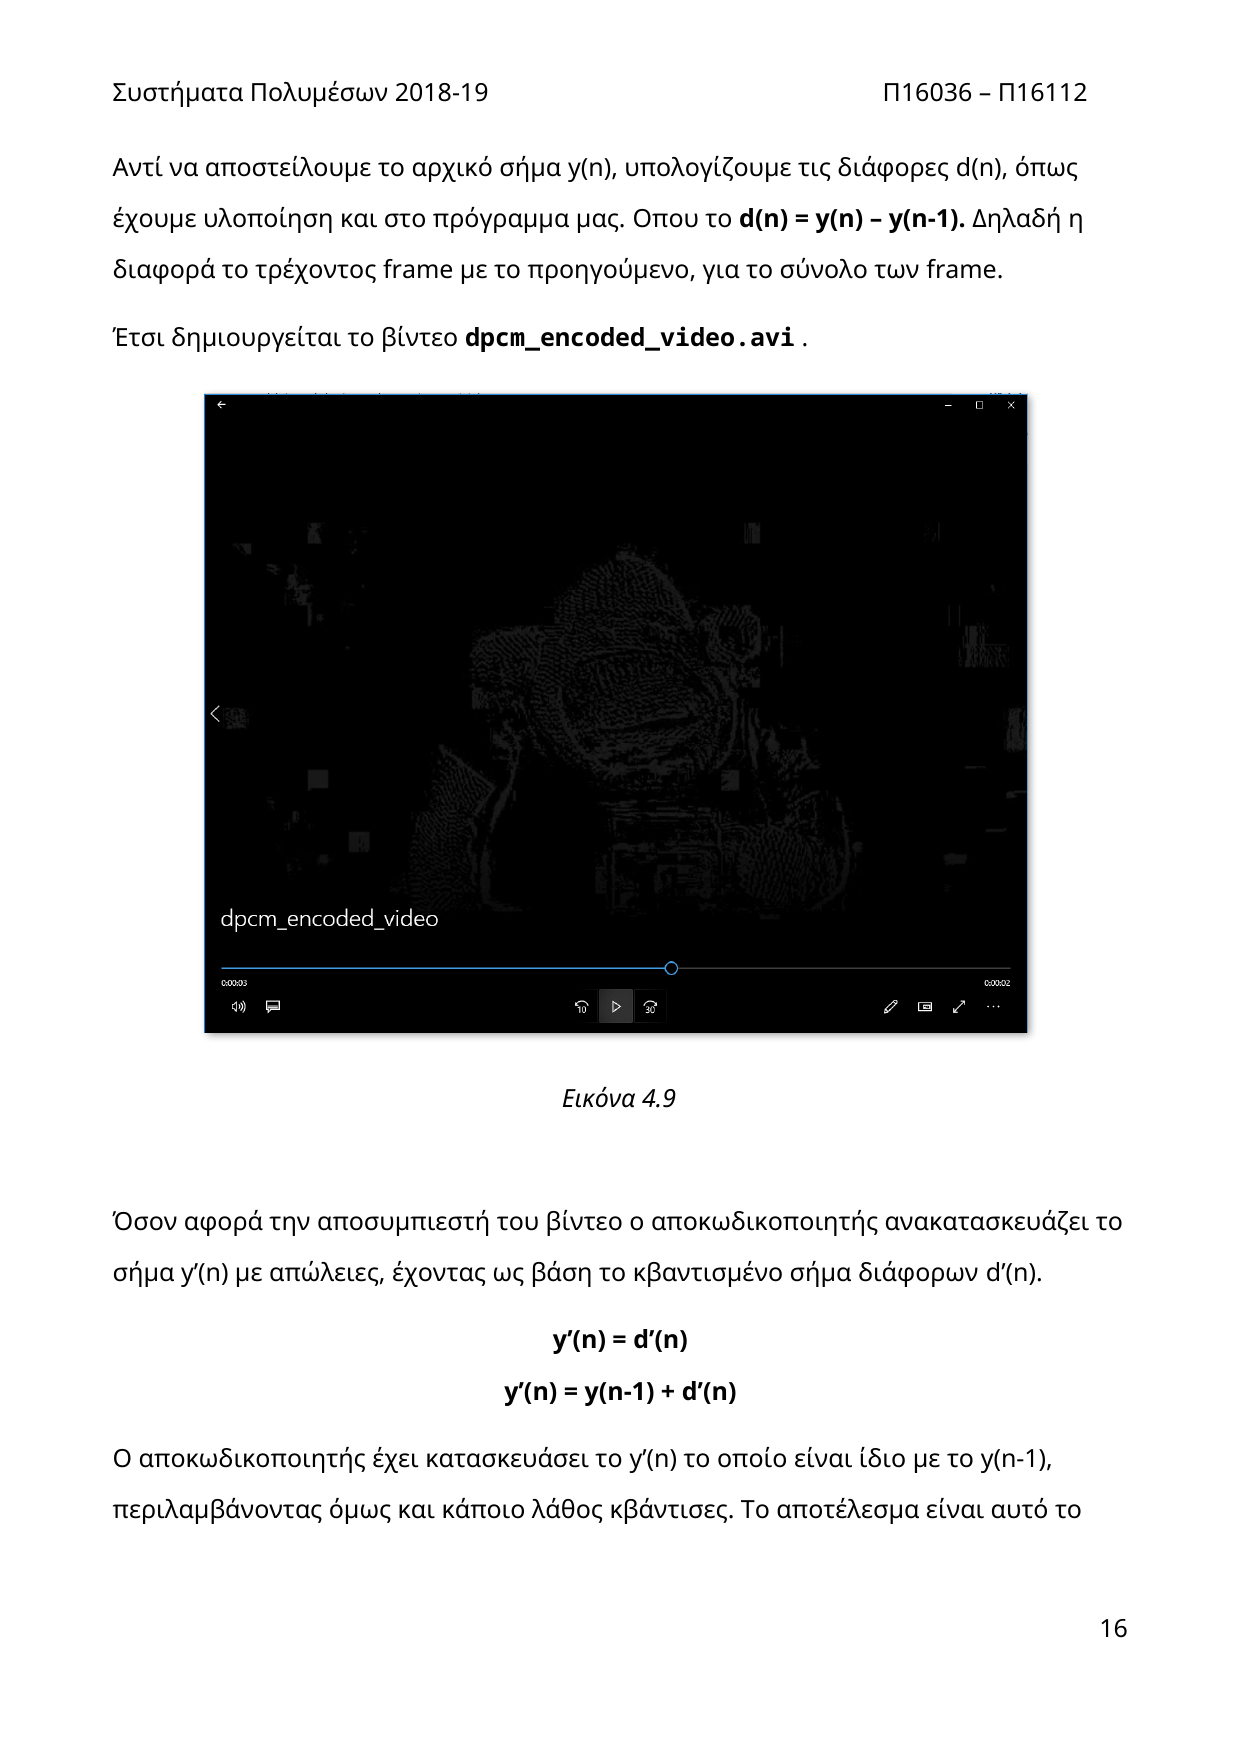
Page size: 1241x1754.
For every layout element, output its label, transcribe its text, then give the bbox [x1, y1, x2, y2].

text y’(n) = d’(n) y’(n) = y(n-1) + d’(n) [112, 1322, 1128, 1407]
picture [204, 393, 1028, 1033]
text Αντί να αποστείλουμε το αρχικό σήμα y(n), υπολογίζουμε τις διάφορες d(n), όπως έχουμε υλοποίηση και στο πρόγραμμα μας. Oπου το d(n) = y(n) – y(n-1). Δηλαδή η διαφορά το τρέχοντος frame με το προηγούμενο, για το σύνολο των frame. [112, 150, 1128, 286]
text Όσον αφορά την αποσυμπιεστή του βίντεο ο αποκωδικοποιητής ανακατασκευάζει το σήμα y’(n) με απώλειες, έχοντας ως βάση το κβαντισμένο σήμα διάφορων d’(n). [112, 1203, 1128, 1288]
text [112, 1441, 1128, 1526]
text Έτσι δημιουργείται το βίντεο dpcm_encoded_video.avi . [112, 320, 1128, 354]
